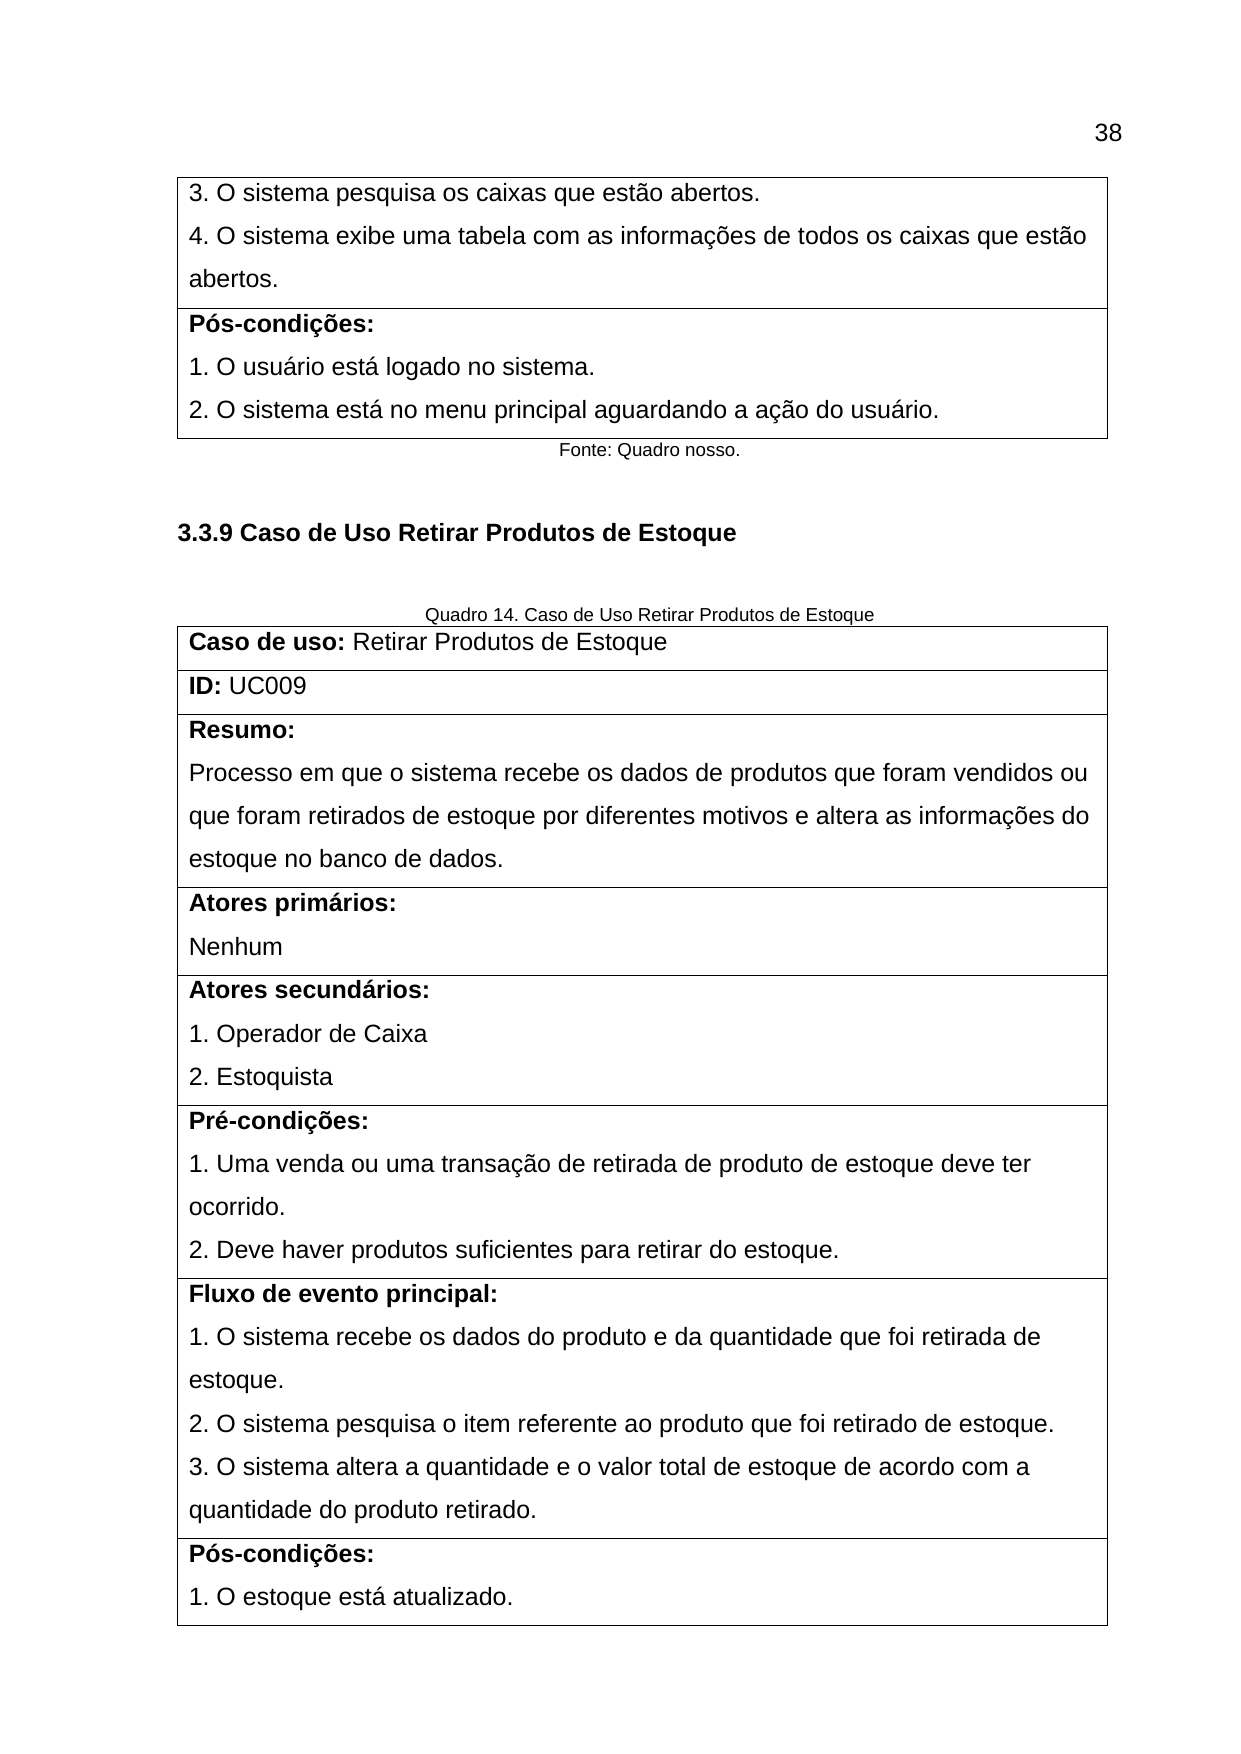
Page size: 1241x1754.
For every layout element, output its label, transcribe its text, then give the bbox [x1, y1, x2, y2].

table_header Caso de uso: Retirar Produtos de Estoque [178, 627, 1107, 670]
table_cell Pós-condições: 1. O usuário está logado no sistema. 2. O sistema está no menu principal aguardando a ação do usuário. [178, 309, 1107, 438]
table_cell Pós-condições: 1. O estoque está atualizado. [178, 1539, 1107, 1625]
table_cell Pré-condições: 1. Uma venda ou uma transação de retirada de produto de estoque deve ter ocorrido. 2. Deve haver produtos suficientes para retirar do estoque. [178, 1106, 1107, 1278]
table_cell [178, 178, 1107, 307]
table_cell Atores primários: Nenhum [178, 888, 1107, 974]
table_cell Atores secundários: 1. Operador de Caixa 2. Estoquista [178, 976, 1107, 1105]
table_cell Resumo: Processo em que o sistema recebe os dados de produtos que foram vendidos ou que foram retirados de estoque por diferentes motivos e altera as informações do estoque no banco de dados. [178, 715, 1107, 887]
table_cell ID: UC009 [178, 671, 1107, 714]
table_cell Fluxo de evento principal: 1. O sistema recebe os dados do produto e da quantidade que foi retirada de estoque. 2. O sistema pesquisa o item referente ao produto que foi retirado de estoque. 3. O sistema altera a quantidade e o valor total de estoque de acordo com a quantidade do produto retirado. [178, 1279, 1107, 1538]
text Fonte: Quadro nosso. [177, 439, 1122, 460]
subtitle 3.3.9 Caso de Uso Retirar Produtos de Estoque [177, 518, 1122, 547]
